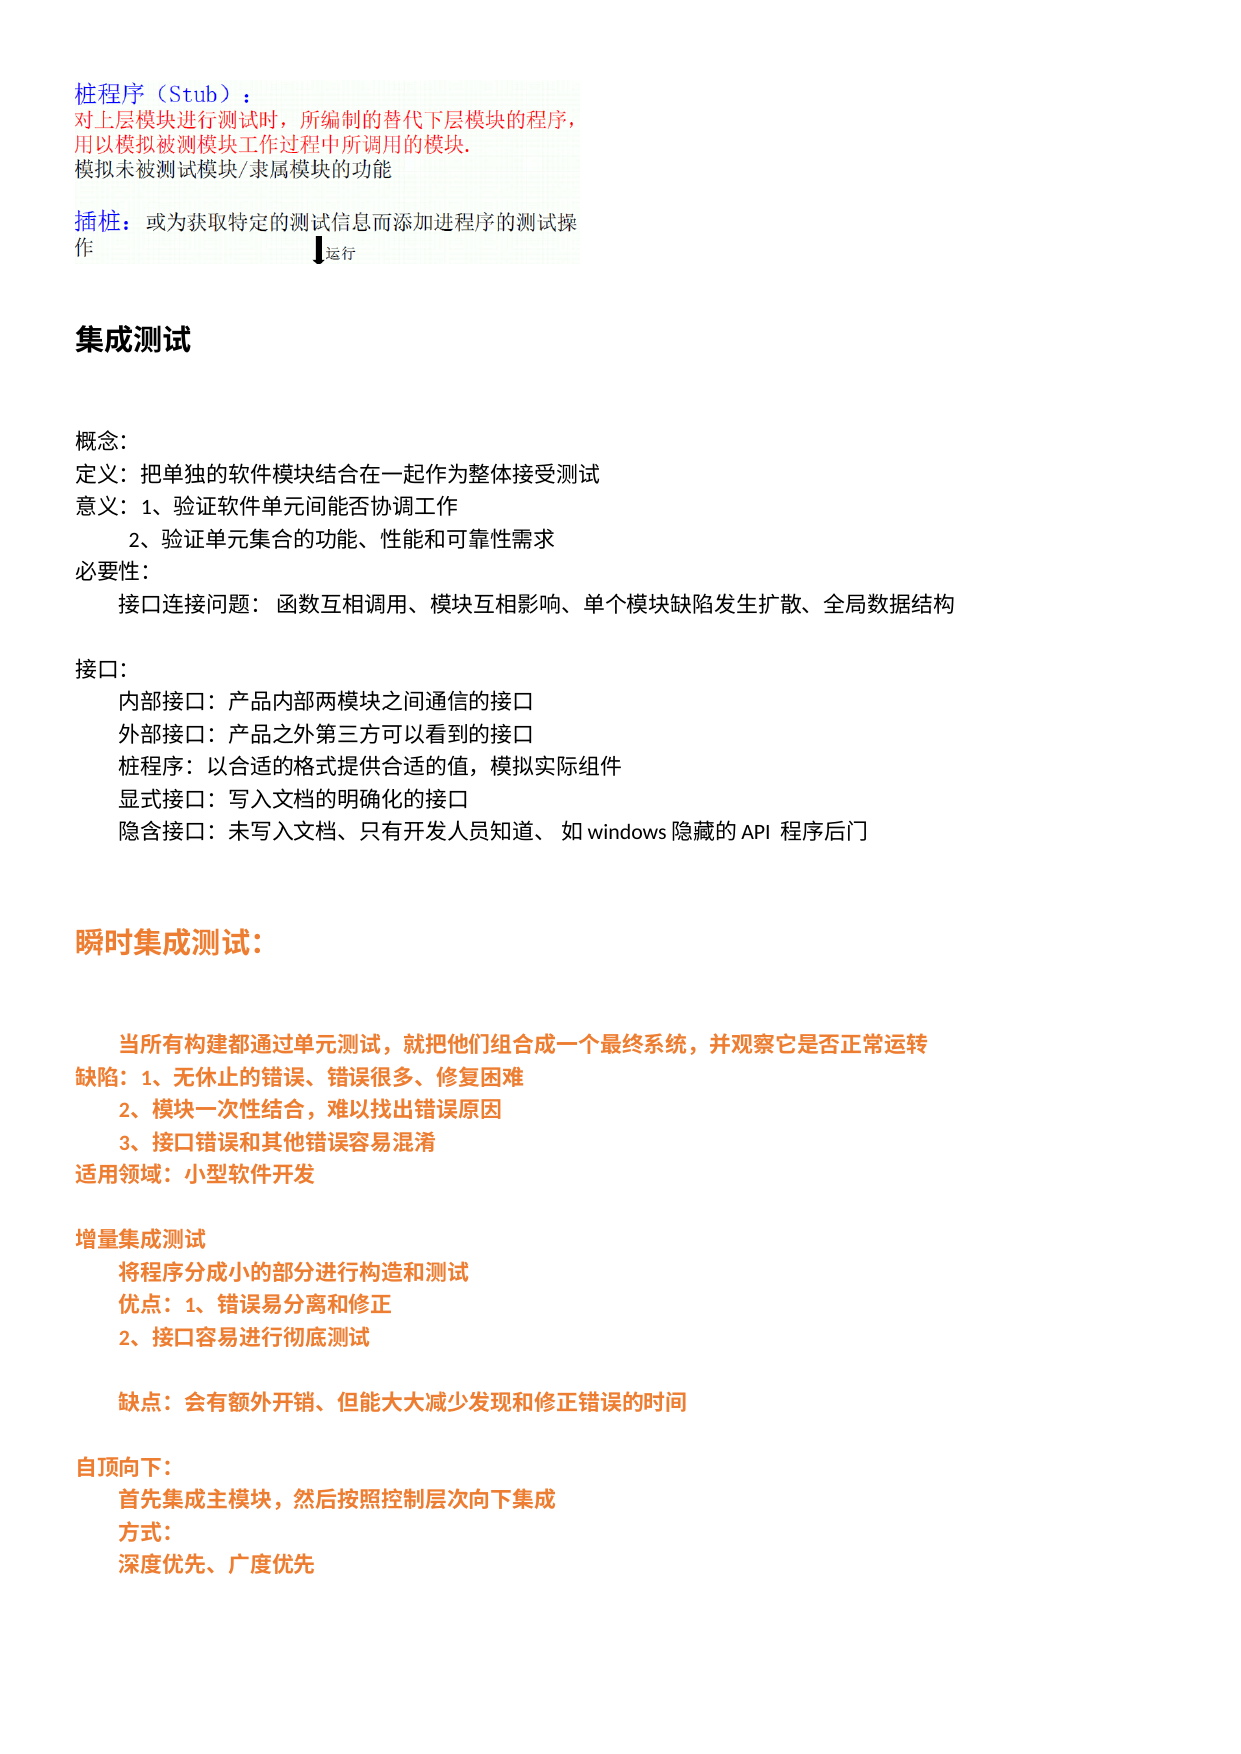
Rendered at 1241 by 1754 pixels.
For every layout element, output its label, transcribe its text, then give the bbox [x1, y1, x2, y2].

picture [75, 80, 580, 264]
text 外部接口：产品之外第三方可以看到的接口 [75, 716, 1165, 749]
text 3、接口错误和其他错误容易混淆 [75, 1124, 1165, 1157]
text 深度优先、广度优先 [75, 1547, 1165, 1579]
text 2、模块一次性结合，难以找出错误原因 [75, 1092, 1165, 1124]
text 隐含接口：未写入文档、只有开发人员知道、 如windows隐藏的API 程序后门 [75, 814, 1165, 846]
text 接口连接问题： 函数互相调用、模块互相影响、单个模块缺陷发生扩散、全局数据结构 [75, 586, 1165, 619]
text 必要性： [75, 554, 1165, 586]
text 定义：把单独的软件模块结合在一起作为整体接受测试 [75, 456, 1165, 489]
text 自顶向下： [75, 1449, 1165, 1482]
text 2、验证单元集合的功能、性能和可靠性需求 [75, 521, 1165, 554]
text 2、接口容易进行彻底测试 [75, 1319, 1165, 1352]
text 概念： [75, 424, 1165, 456]
text 接口： [75, 651, 1165, 684]
subtitle 瞬时集成测试： [75, 908, 1165, 973]
text 适用领域：小型软件开发 [75, 1157, 1165, 1189]
text 优点：1、错误易分离和修正 [75, 1287, 1165, 1319]
text 内部接口：产品内部两模块之间通信的接口 [75, 684, 1165, 716]
text 将程序分成小的部分进行构造和测试 [75, 1254, 1165, 1287]
text 缺陷：1、无休止的错误、错误很多、修复困难 [75, 1059, 1165, 1092]
subtitle 集成测试 [75, 305, 1165, 370]
text 显式接口：写入文档的明确化的接口 [75, 781, 1165, 814]
text 增量集成测试 [75, 1222, 1165, 1254]
text 当所有构建都通过单元测试，就把他们组合成一个最终系统，并观察它是否正常运转 [75, 1027, 1165, 1059]
text 桩程序：以合适的格式提供合适的值，模拟实际组件 [75, 749, 1165, 781]
text 方式： [75, 1514, 1165, 1547]
text 首先集成主模块，然后按照控制层次向下集成 [75, 1482, 1165, 1514]
text 意义：1、验证软件单元间能否协调工作 [75, 489, 1165, 521]
text 缺点：会有额外开销、但能大大减少发现和修正错误的时间 [75, 1384, 1165, 1417]
